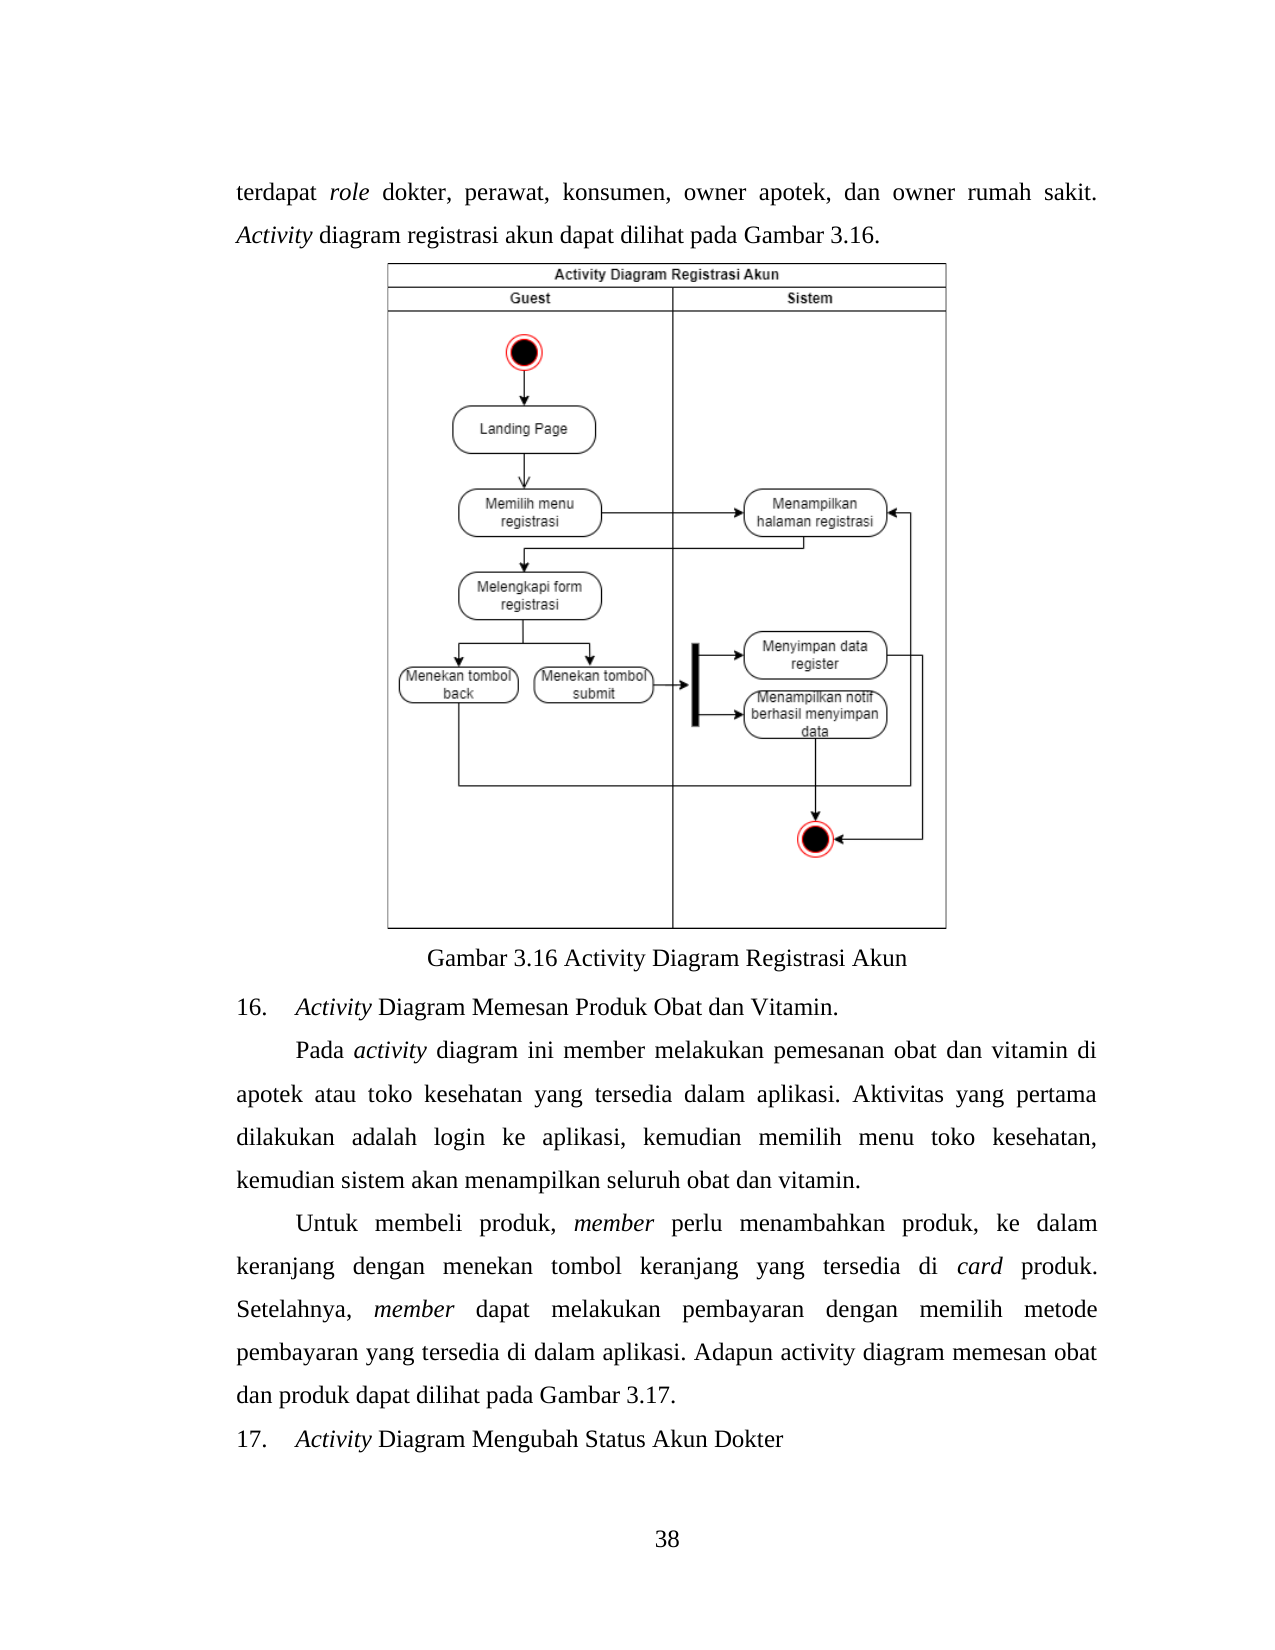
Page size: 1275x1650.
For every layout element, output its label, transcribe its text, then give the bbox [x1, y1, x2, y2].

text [236, 177, 1098, 249]
text Pada activity diagram ini member melakukan pemesanan obat dan vitamin di apotek atau toko kesehatan yang tersedia dalam aplikasi. Aktivitas yang pertama dilakukan adalah login ke aplikasi, kemudian memilih menu toko kesehatan, kemudian sistem akan menampilkan seluruh obat dan vitamin. [236, 1036, 1098, 1194]
text Untuk membeli produk, member perlu menambahkan produk, ke dalam keranjang dengan menekan tombol keranjang yang tersedia di card produk. Setelahnya, member dapat melakukan pembayaran dengan memilih metode pembayaran yang tersedia di dalam aplikasi. Adapun activity diagram memesan obat dan produk dapat dilihat pada Gambar 3.17. [236, 1208, 1098, 1409]
picture [387, 263, 947, 929]
list Activity Diagram Mengubah Status Akun Dokter [236, 1424, 1098, 1452]
text Gambar 3.16 Activity Diagram Registrasi Akun [236, 943, 1098, 972]
list Activity Diagram Memesan Produk Obat dan Vitamin. [236, 992, 1098, 1021]
